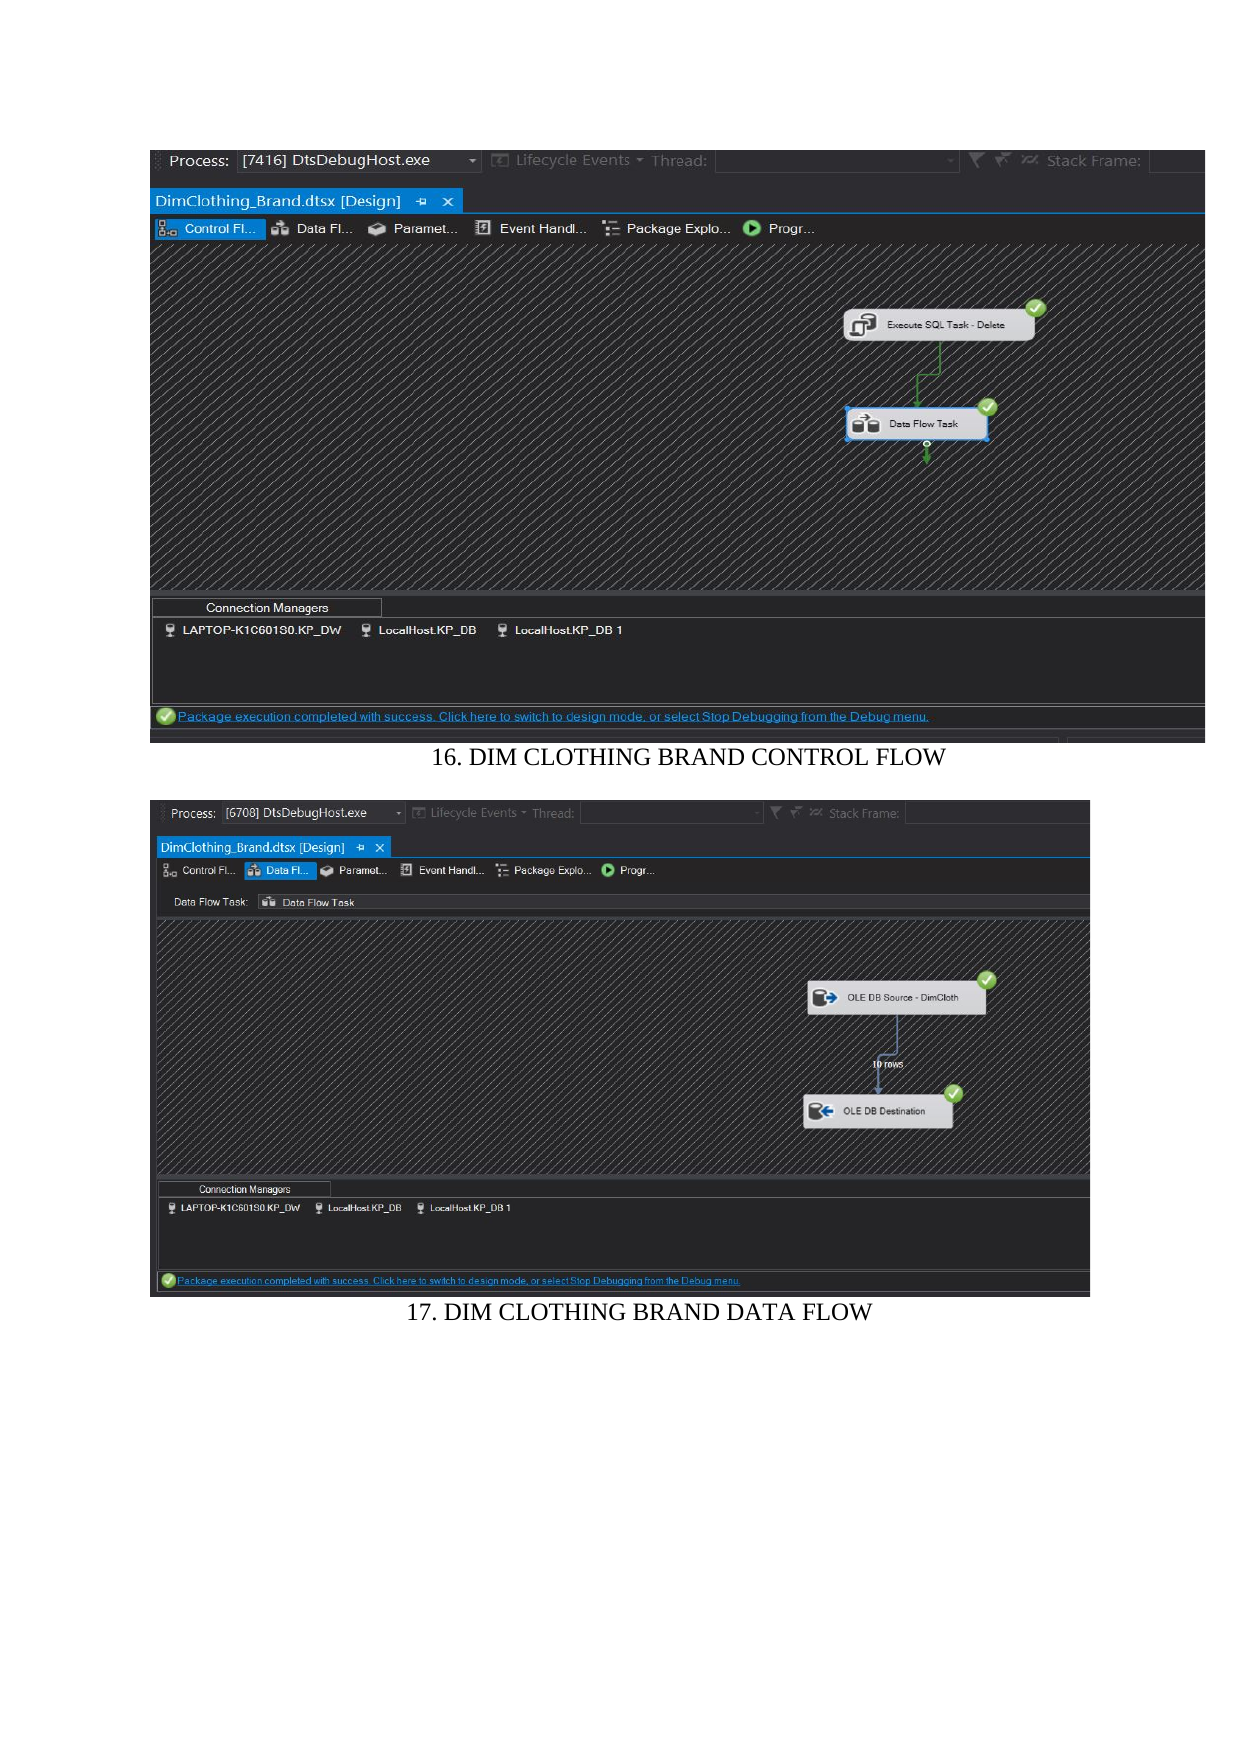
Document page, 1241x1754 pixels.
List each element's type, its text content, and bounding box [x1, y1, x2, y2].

picture [150, 800, 1091, 1297]
text 16. DIM CLOTHING BRAND CONTROL FLOW [150, 743, 1090, 771]
picture [150, 150, 1205, 743]
text 17. DIM CLOTHING BRAND DATA FLOW [150, 1297, 1090, 1326]
